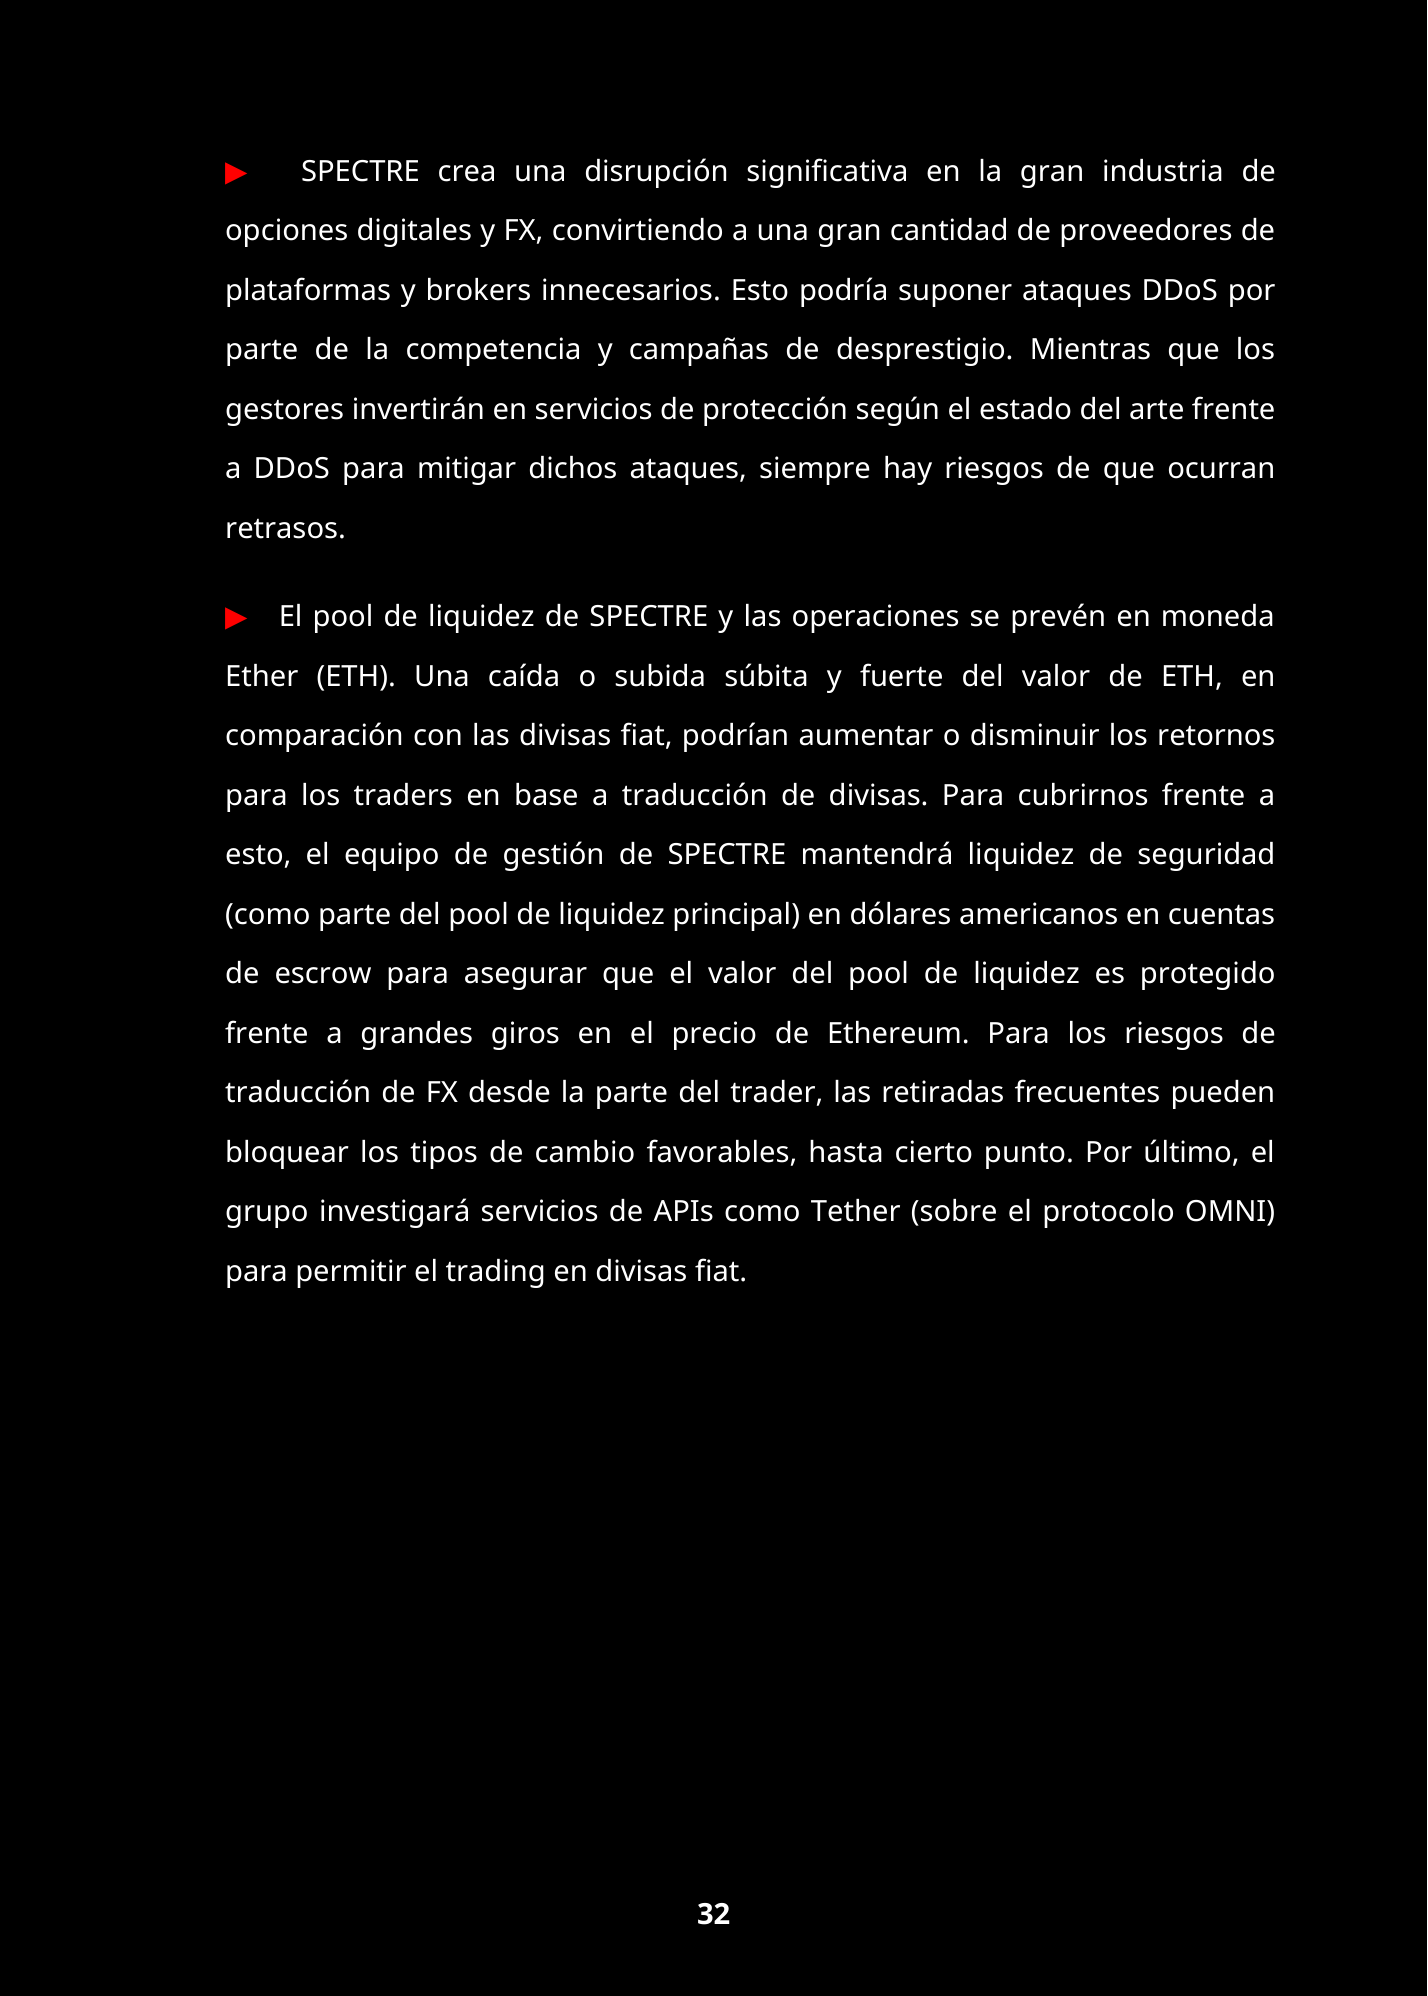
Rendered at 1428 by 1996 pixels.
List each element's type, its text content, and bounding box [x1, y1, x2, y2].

text ▶ El pool de liquidez de SPECTRE y las operaciones se prevén en moneda Ether (ETH). Una caída o subida súbita y fuerte del valor de ETH, en comparación con las divisas fiat, podrían aumentar o disminuir los retornos para los traders en base a traducción de divisas. Para cubrirnos frente a esto, el equipo de gestión de SPECTRE mantendrá liquidez de seguridad (como parte del pool de liquidez principal) en dólares americanos en cuentas de escrow para asegurar que el valor del pool de liquidez es protegido frente a grandes giros en el precio de Ethereum. Para los riesgos de traducción de FX desde la parte del trader, las retiradas frecuentes pueden bloquear los tipos de cambio favorables, hasta cierto punto. Por último, el grupo investigará servicios de APIs como Tether (sobre el protocolo OMNI) para permitir el trading en divisas fiat. [225, 596, 1277, 1289]
text ▶ SPECTRE crea una disrupción significativa en la gran industria de opciones digitales y FX, convirtiendo a una gran cantidad de proveedores de plataformas y brokers innecesarios. Esto podría suponer ataques DDoS por parte de la competencia y campañas de desprestigio. Mientras que los gestores invertirán en servicios de protección según el estado del arte frente a DDoS para mitigar dichos ataques, siempre hay riesgos de que ocurran retrasos. [225, 150, 1277, 547]
